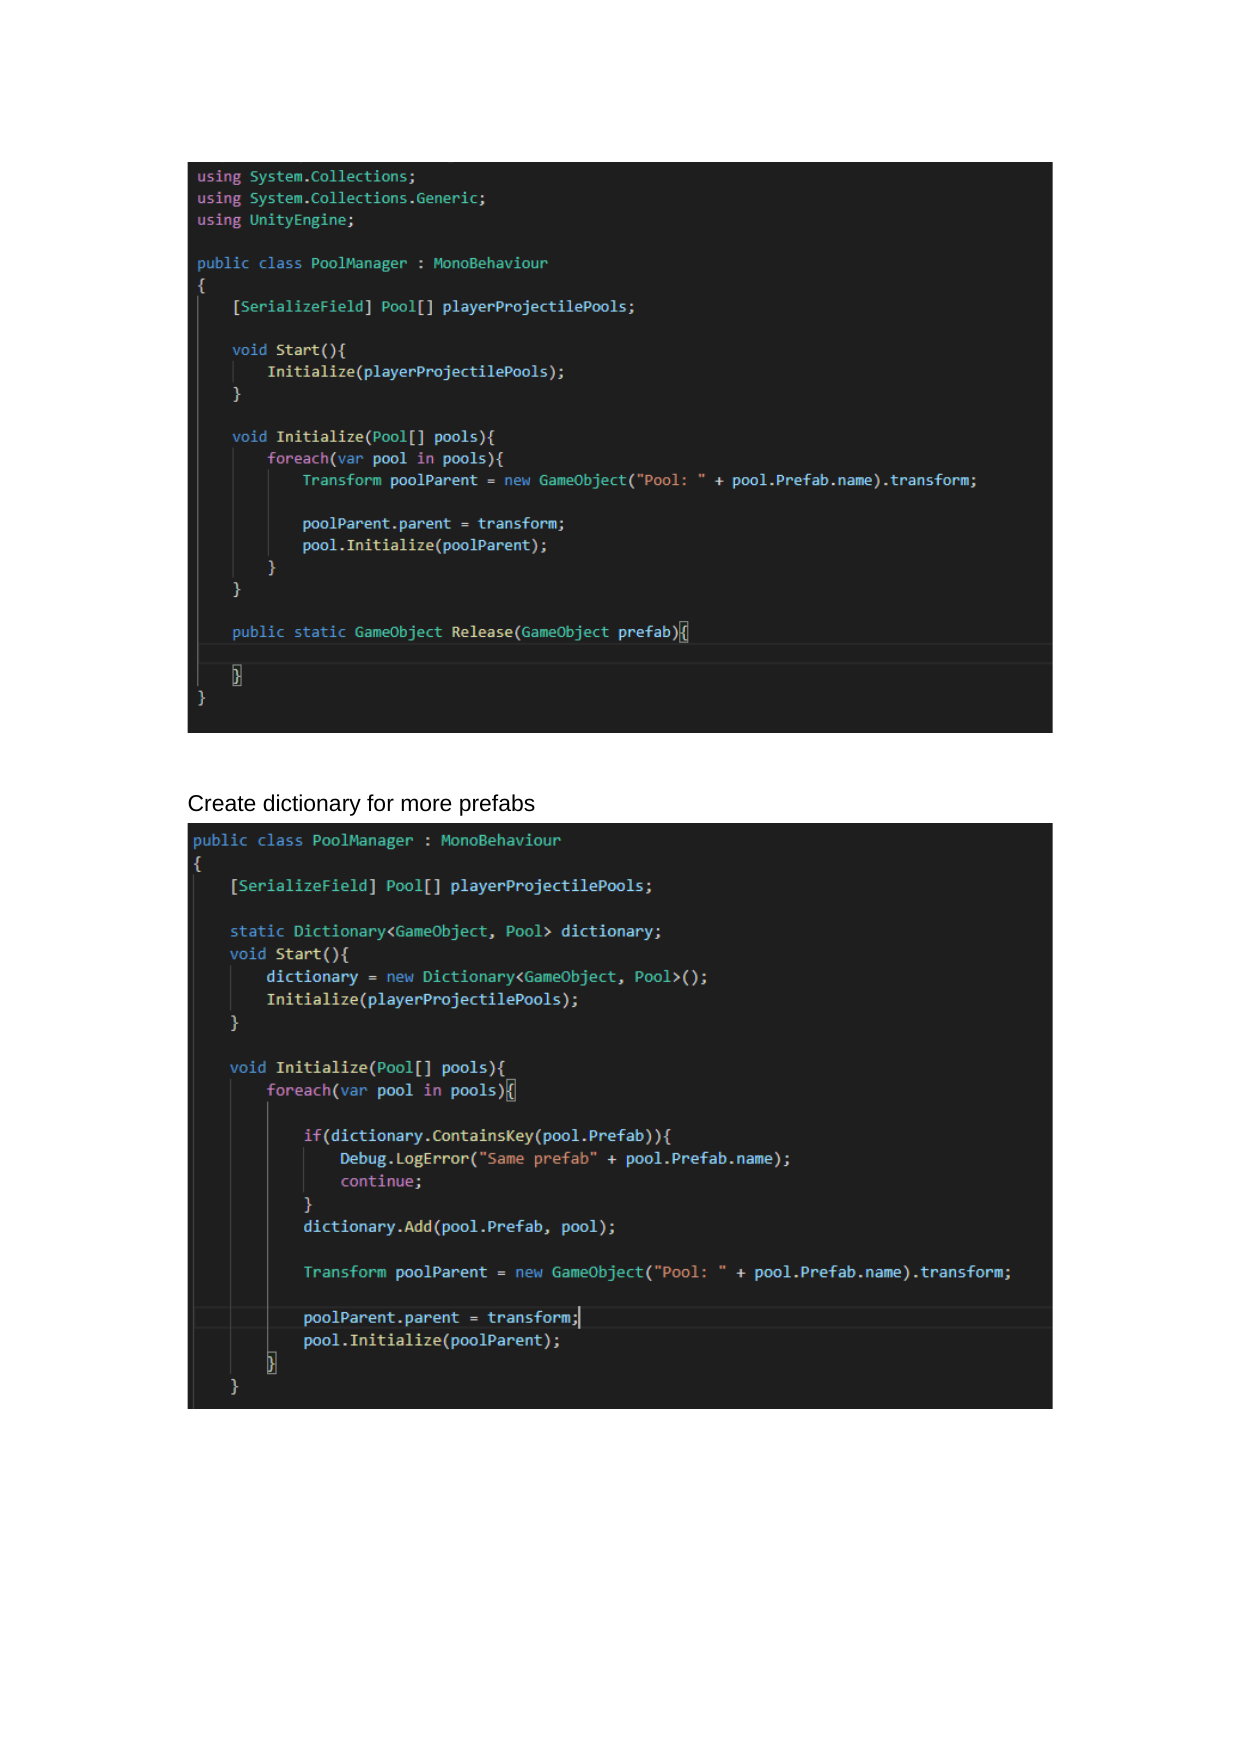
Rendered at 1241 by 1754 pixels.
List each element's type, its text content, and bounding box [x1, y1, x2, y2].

text Create dictionary for more prefabs [187, 787, 1053, 820]
picture [187, 162, 1053, 733]
picture [187, 823, 1053, 1409]
